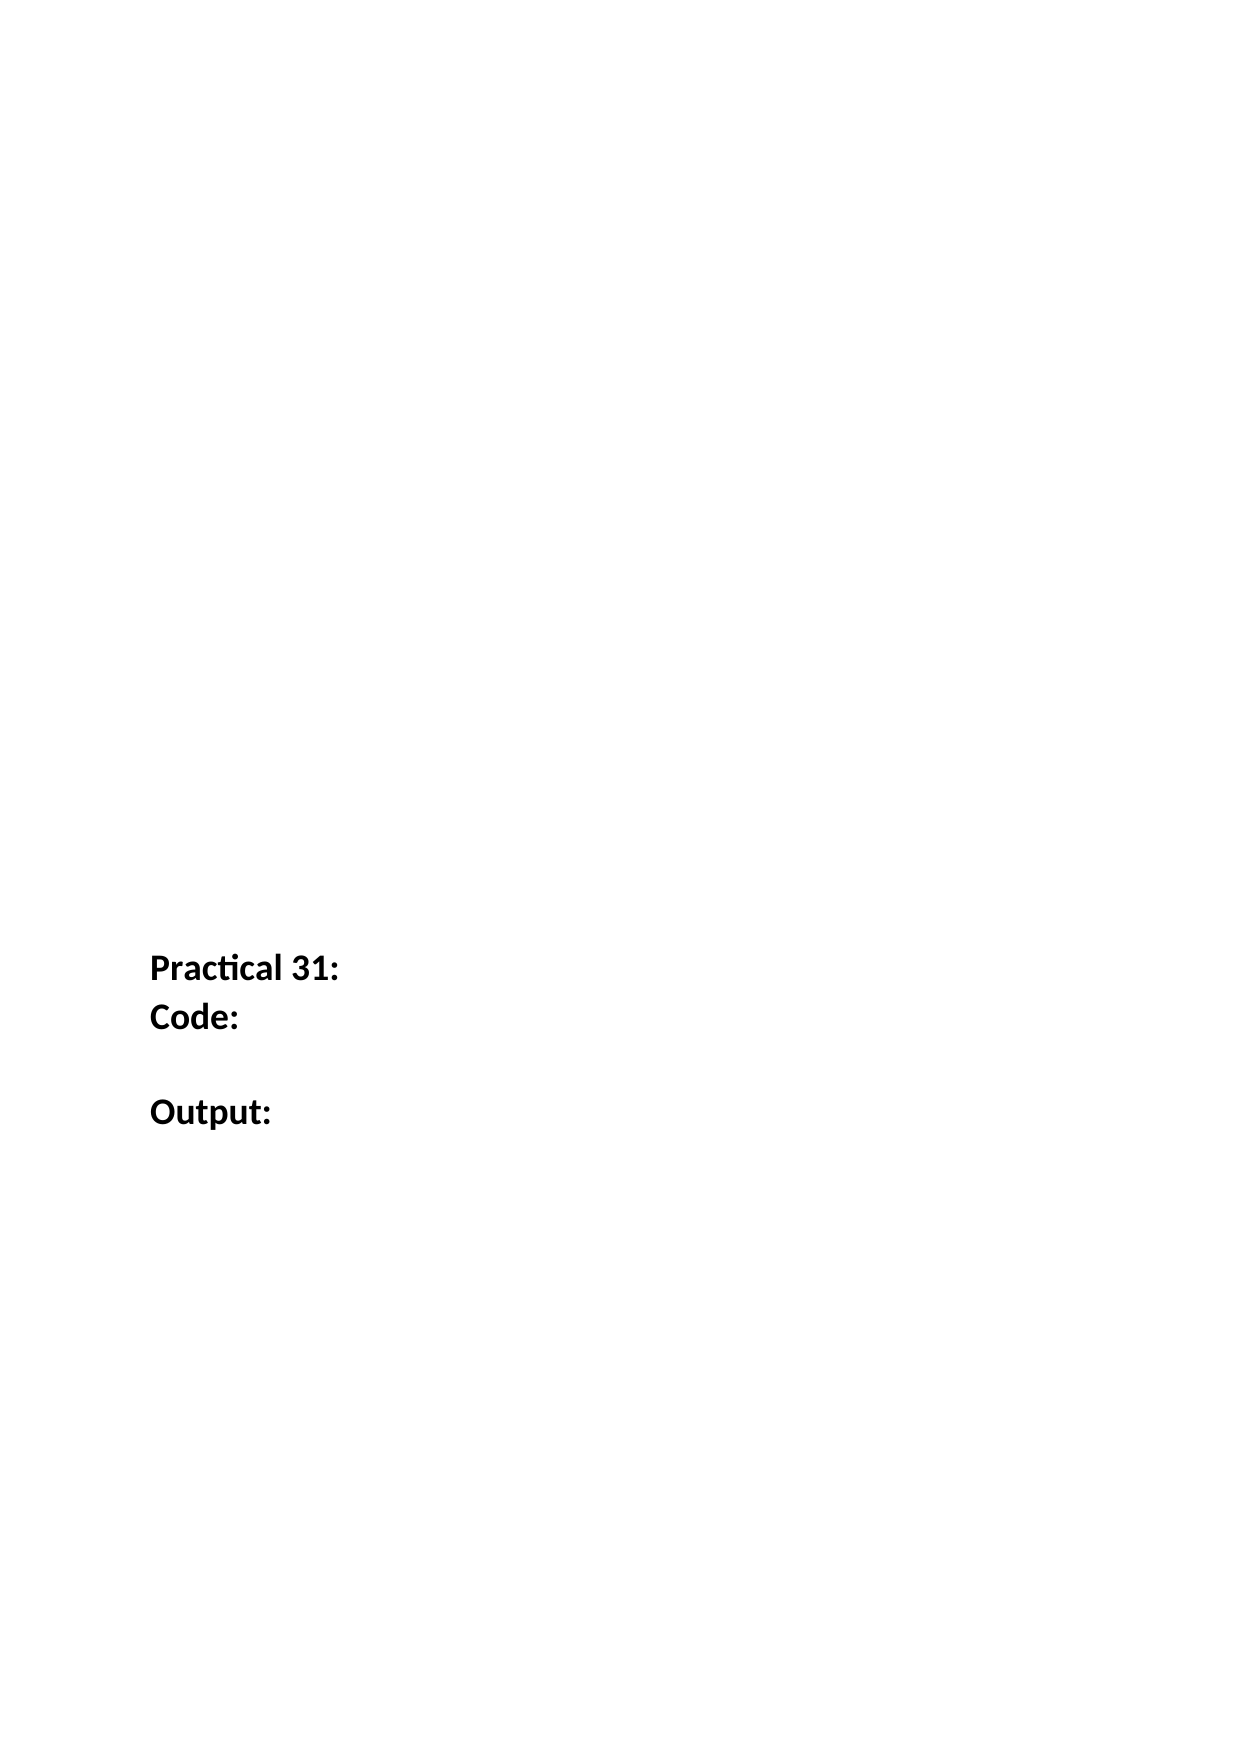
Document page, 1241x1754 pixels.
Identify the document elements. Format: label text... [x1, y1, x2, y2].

text Practical 31: Code: [150, 944, 1090, 1069]
text Output: [150, 1088, 1090, 1164]
